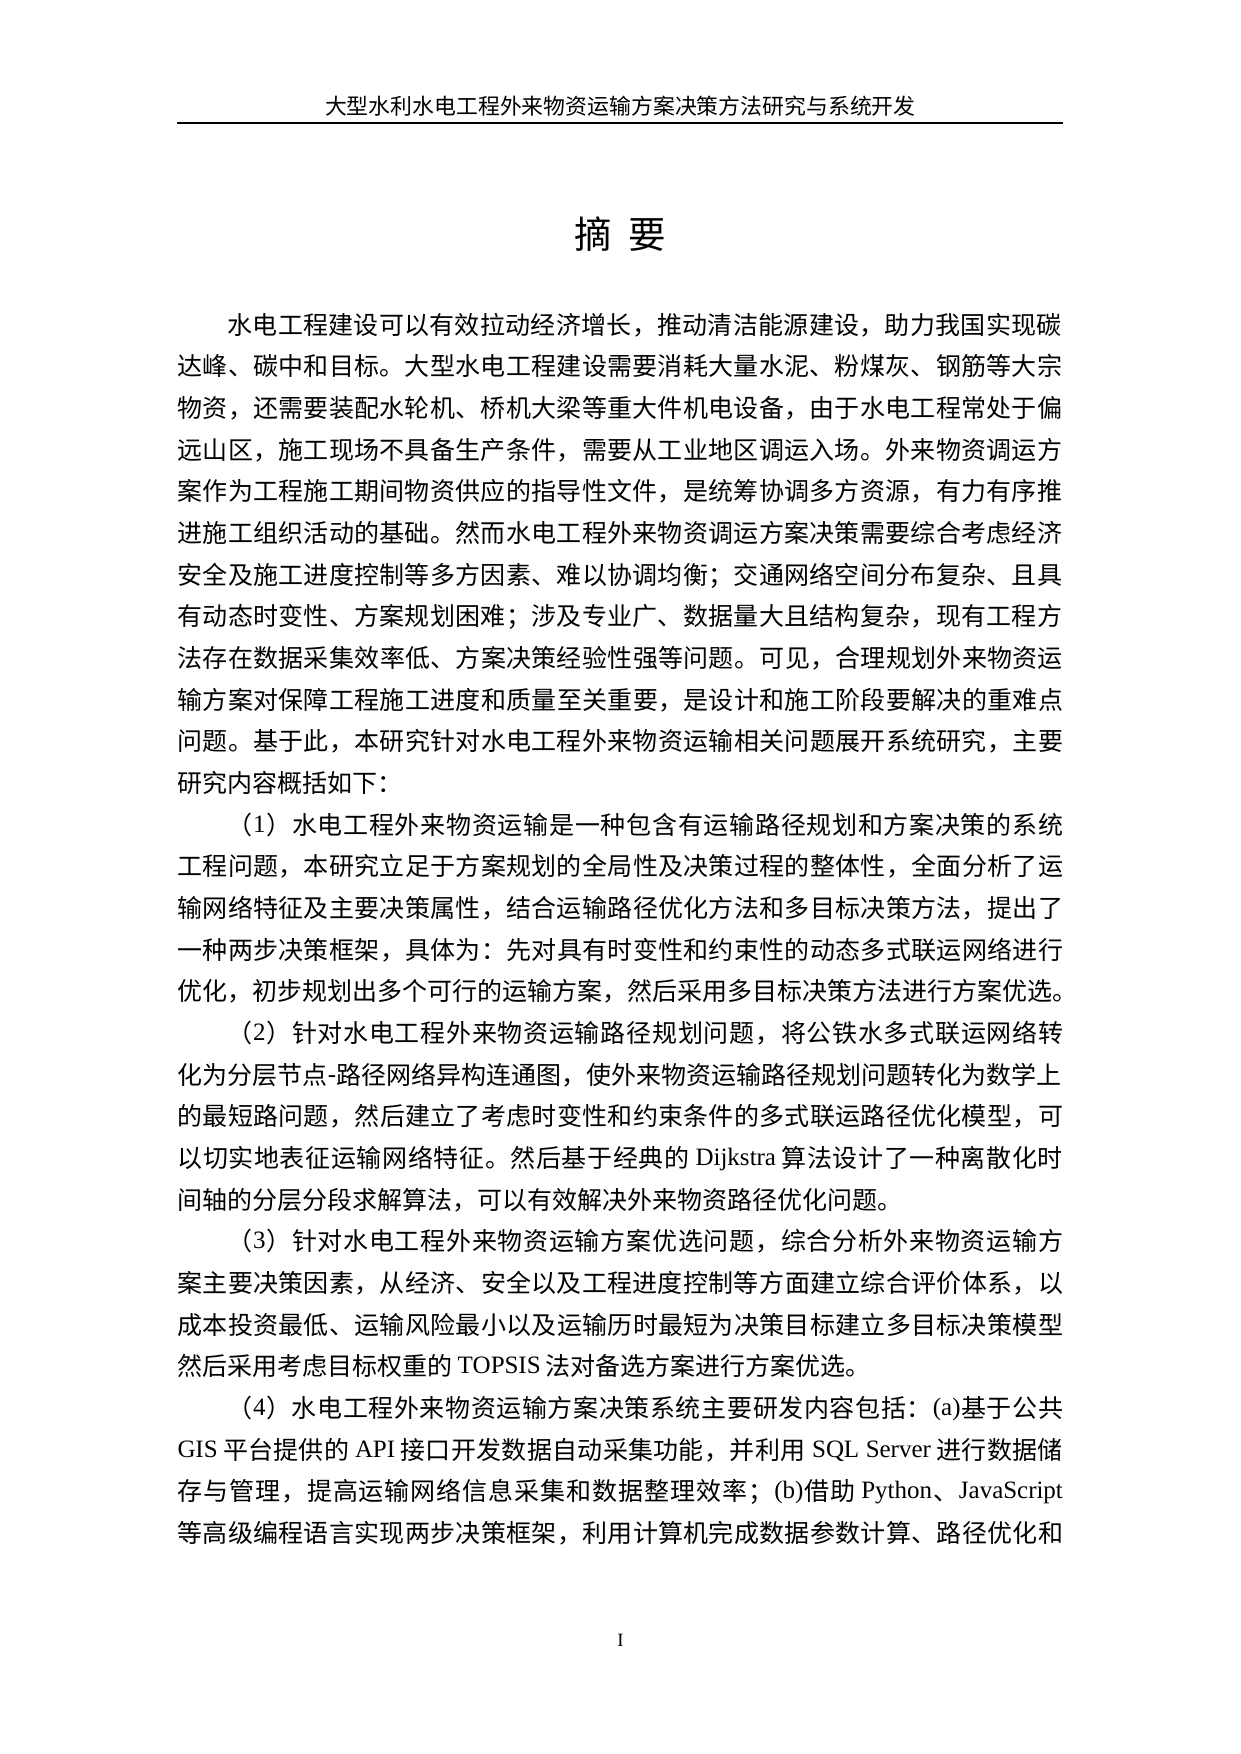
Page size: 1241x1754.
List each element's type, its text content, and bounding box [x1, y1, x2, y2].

text （2）针对水电工程外来物资运输路径规划问题，将公铁水多式联运网络转化为分层节点-路径网络异构连通图，使外来物资运输路径规划问题转化为数学上的最短路问题，然后建立了考虑时变性和约束条件的多式联运路径优化模型，可以切实地表征运输网络特征。然后基于经典的Dijkstra算法设计了一种离散化时间轴的分层分段求解算法，可以有效解决外来物资路径优化问题。 [177, 1008, 1063, 1216]
text （1）水电工程外来物资运输是一种包含有运输路径规划和方案决策的系统工程问题，本研究立足于方案规划的全局性及决策过程的整体性，全面分析了运输网络特征及主要决策属性，结合运输路径优化方法和多目标决策方法，提出了一种两步决策框架，具体为：先对具有时变性和约束性的动态多式联运网络进行优化，初步规划出多个可行的运输方案，然后采用多目标决策方法进行方案优选。 [177, 800, 1063, 1008]
text 摘 要 [177, 198, 1063, 266]
text （3）针对水电工程外来物资运输方案优选问题，综合分析外来物资运输方案主要决策因素，从经济、安全以及工程进度控制等方面建立综合评价体系，以成本投资最低、运输风险最小以及运输历时最短为决策目标建立多目标决策模型，然后采用考虑目标权重的TOPSIS法对备选方案进行方案优选。 [177, 1216, 1063, 1383]
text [177, 1383, 1063, 1550]
text 水电工程建设可以有效拉动经济增长，推动清洁能源建设，助力我国实现碳达峰、碳中和目标。大型水电工程建设需要消耗大量水泥、粉煤灰、钢筋等大宗物资，还需要装配水轮机、桥机大梁等重大件机电设备，由于水电工程常处于偏远山区，施工现场不具备生产条件，需要从工业地区调运入场。外来物资调运方案作为工程施工期间物资供应的指导性文件，是统筹协调多方资源，有力有序推进施工组织活动的基础。然而水电工程外来物资调运方案决策需要综合考虑经济、安全及施工进度控制等多方因素、难以协调均衡；交通网络空间分布复杂、且具有动态时变性、方案规划困难；涉及专业广、数据量大且结构复杂，现有工程方法存在数据采集效率低、方案决策经验性强等问题。可见，合理规划外来物资运输方案对保障工程施工进度和质量至关重要，是设计和施工阶段要解决的重难点问题。基于此，本研究针对水电工程外来物资运输相关问题展开系统研究，主要研究内容概括如下： [177, 300, 1063, 800]
